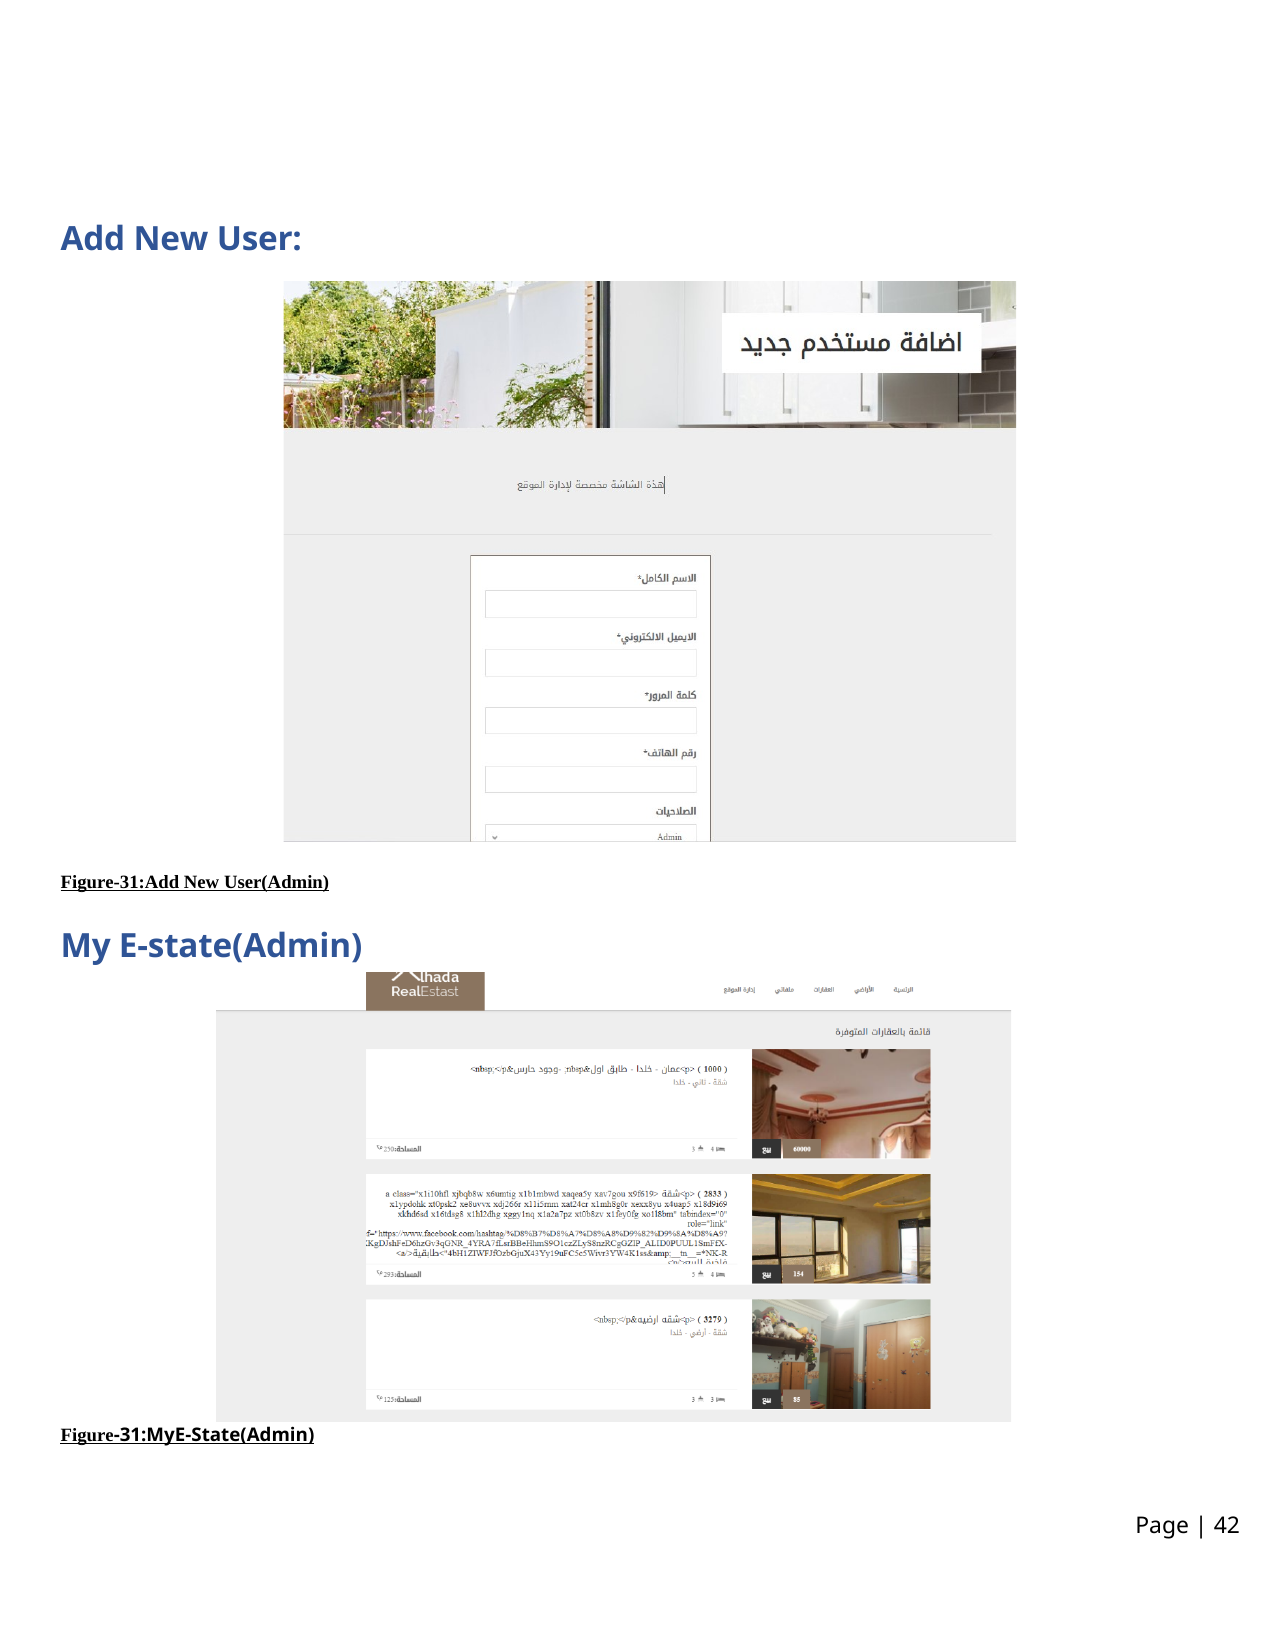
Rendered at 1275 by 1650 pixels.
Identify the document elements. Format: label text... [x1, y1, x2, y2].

subtitle Add New User: [60, 215, 1239, 260]
subtitle My E-state(Admin) [60, 922, 1239, 967]
picture [216, 972, 1012, 1422]
picture [283, 281, 1017, 842]
